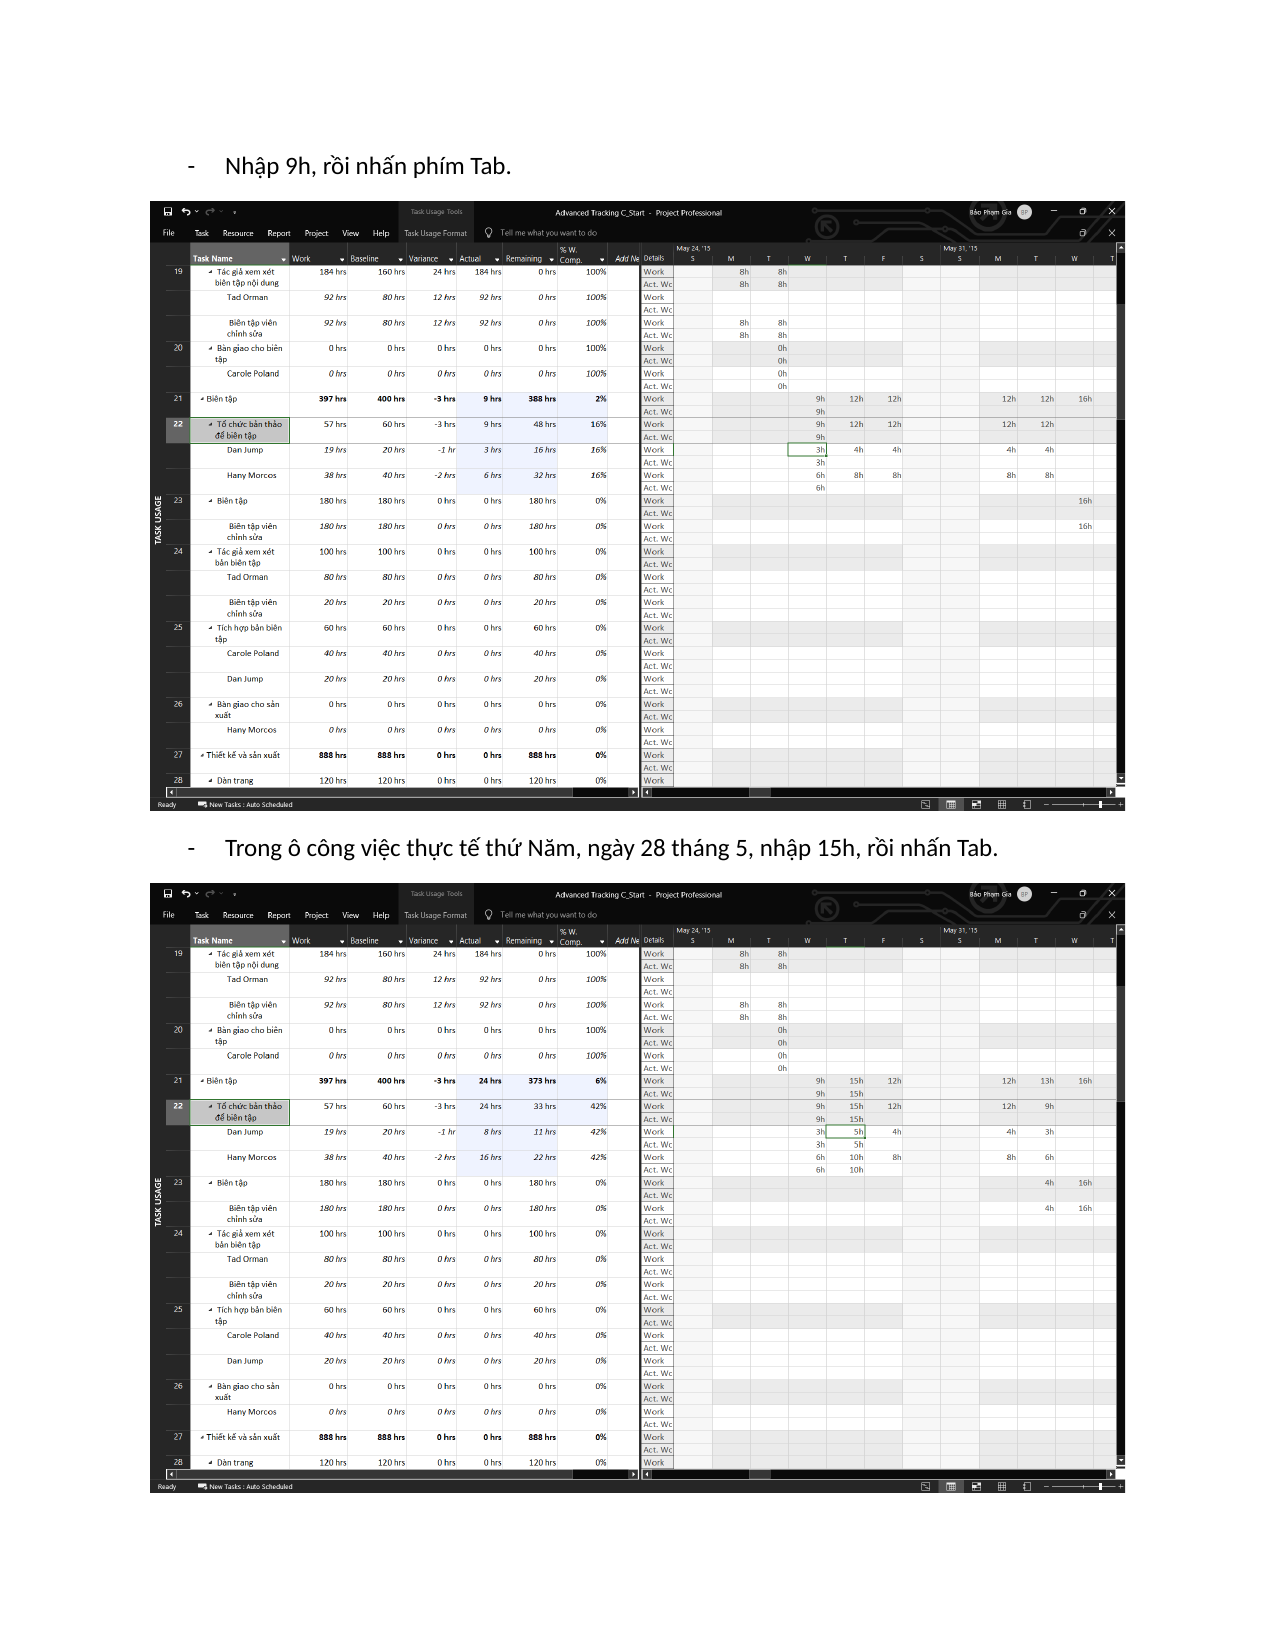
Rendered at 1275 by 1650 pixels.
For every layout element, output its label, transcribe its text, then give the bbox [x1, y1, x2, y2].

list Nhập 9h, rồi nhấn phím Tab. [187, 150, 1125, 181]
picture [150, 883, 1125, 1493]
list Trong ô công việc thực tế thứ Năm, ngày 28 tháng 5, nhập 15h, rồi nhấn Tab. [187, 832, 1125, 862]
picture [150, 201, 1125, 811]
